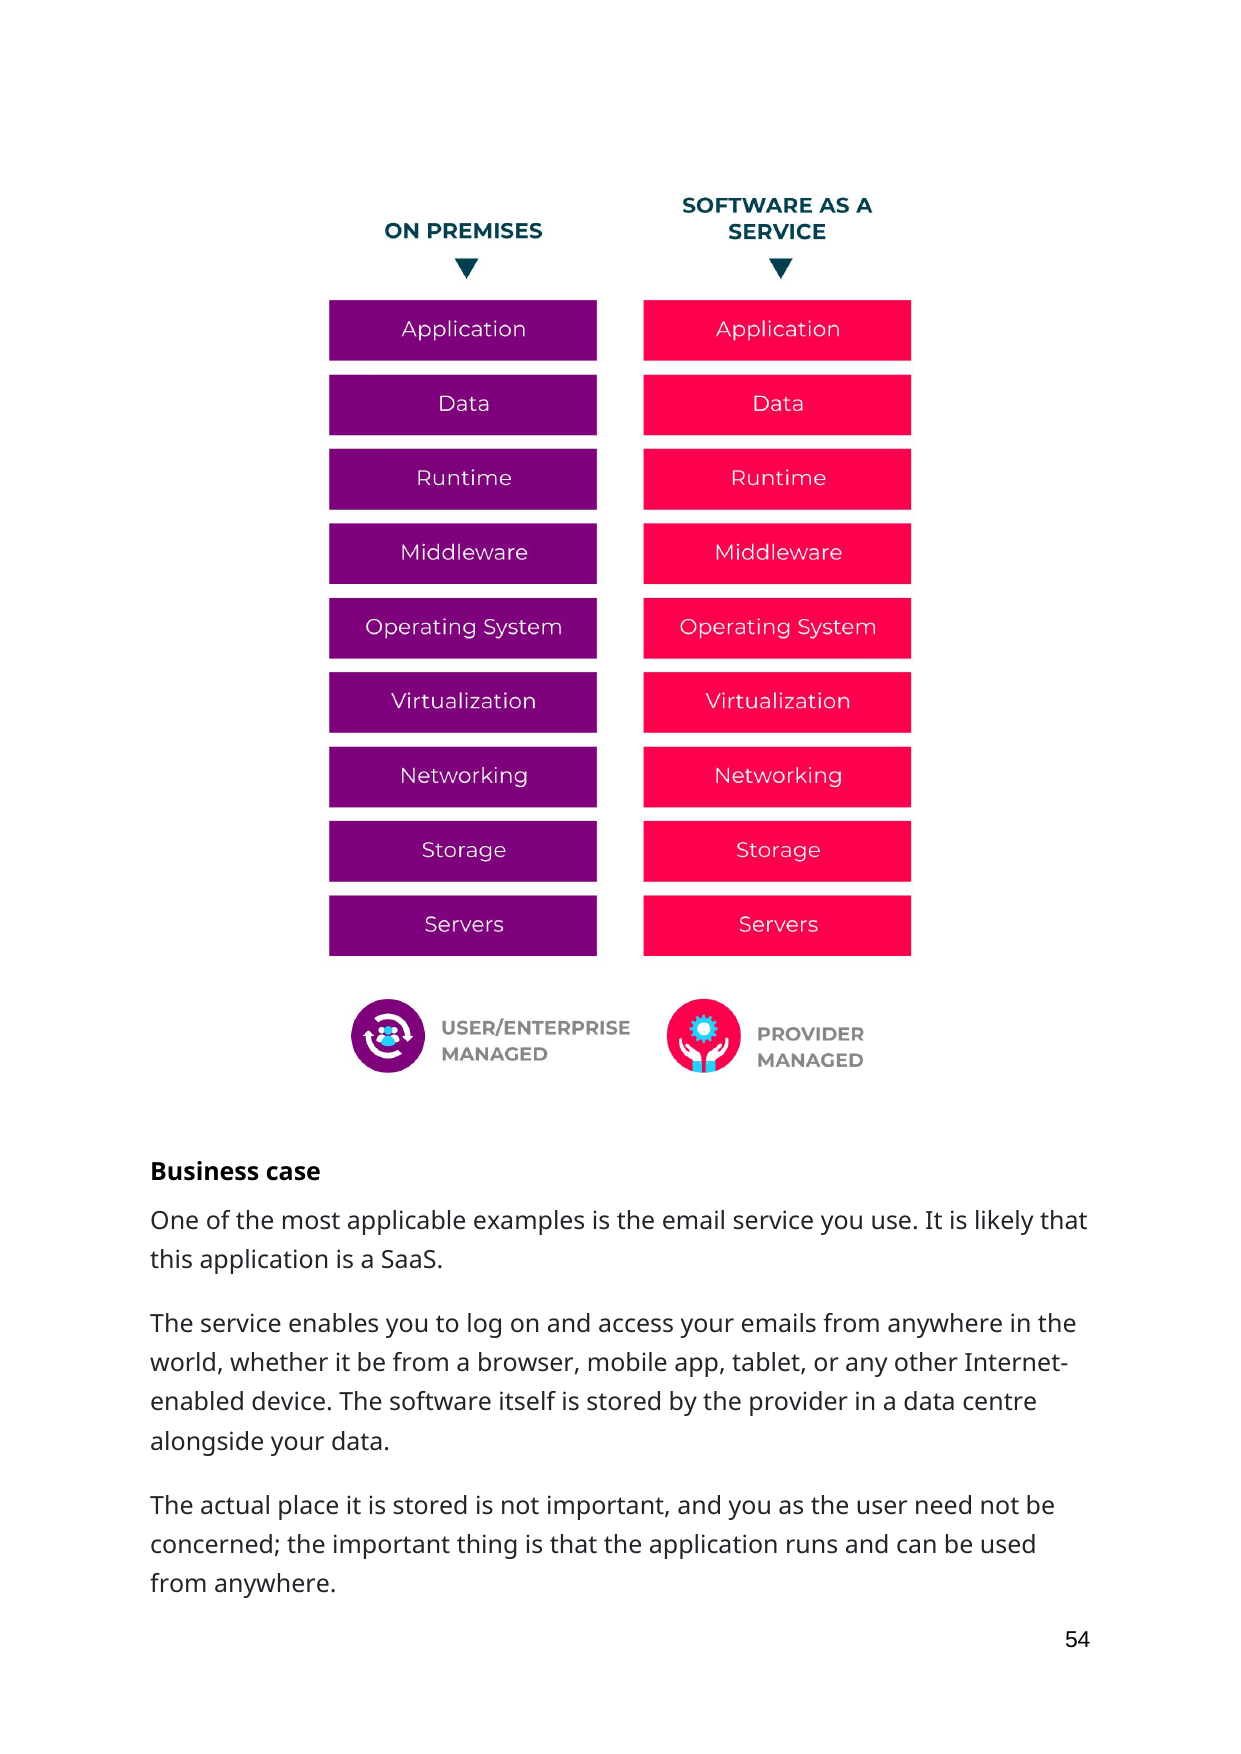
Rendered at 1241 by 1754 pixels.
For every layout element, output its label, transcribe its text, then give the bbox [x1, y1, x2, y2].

subtitle Business case [150, 1153, 1090, 1187]
text The actual place it is stored is not important, and you as the user need not be concerned; the important thing is that the application runs and can be used from anywhere. [150, 1487, 1090, 1600]
picture [247, 150, 993, 1125]
text One of the most applicable examples is the email service you use. It is likely that this application is a SaaS. [150, 1202, 1090, 1276]
text The service enables you to log on and access your emails from anywhere in the world, whether it be from a browser, mobile app, tablet, or any other Internet-enabled device. The software itself is stored by the provider in a data centre alongside your data. [150, 1306, 1090, 1457]
